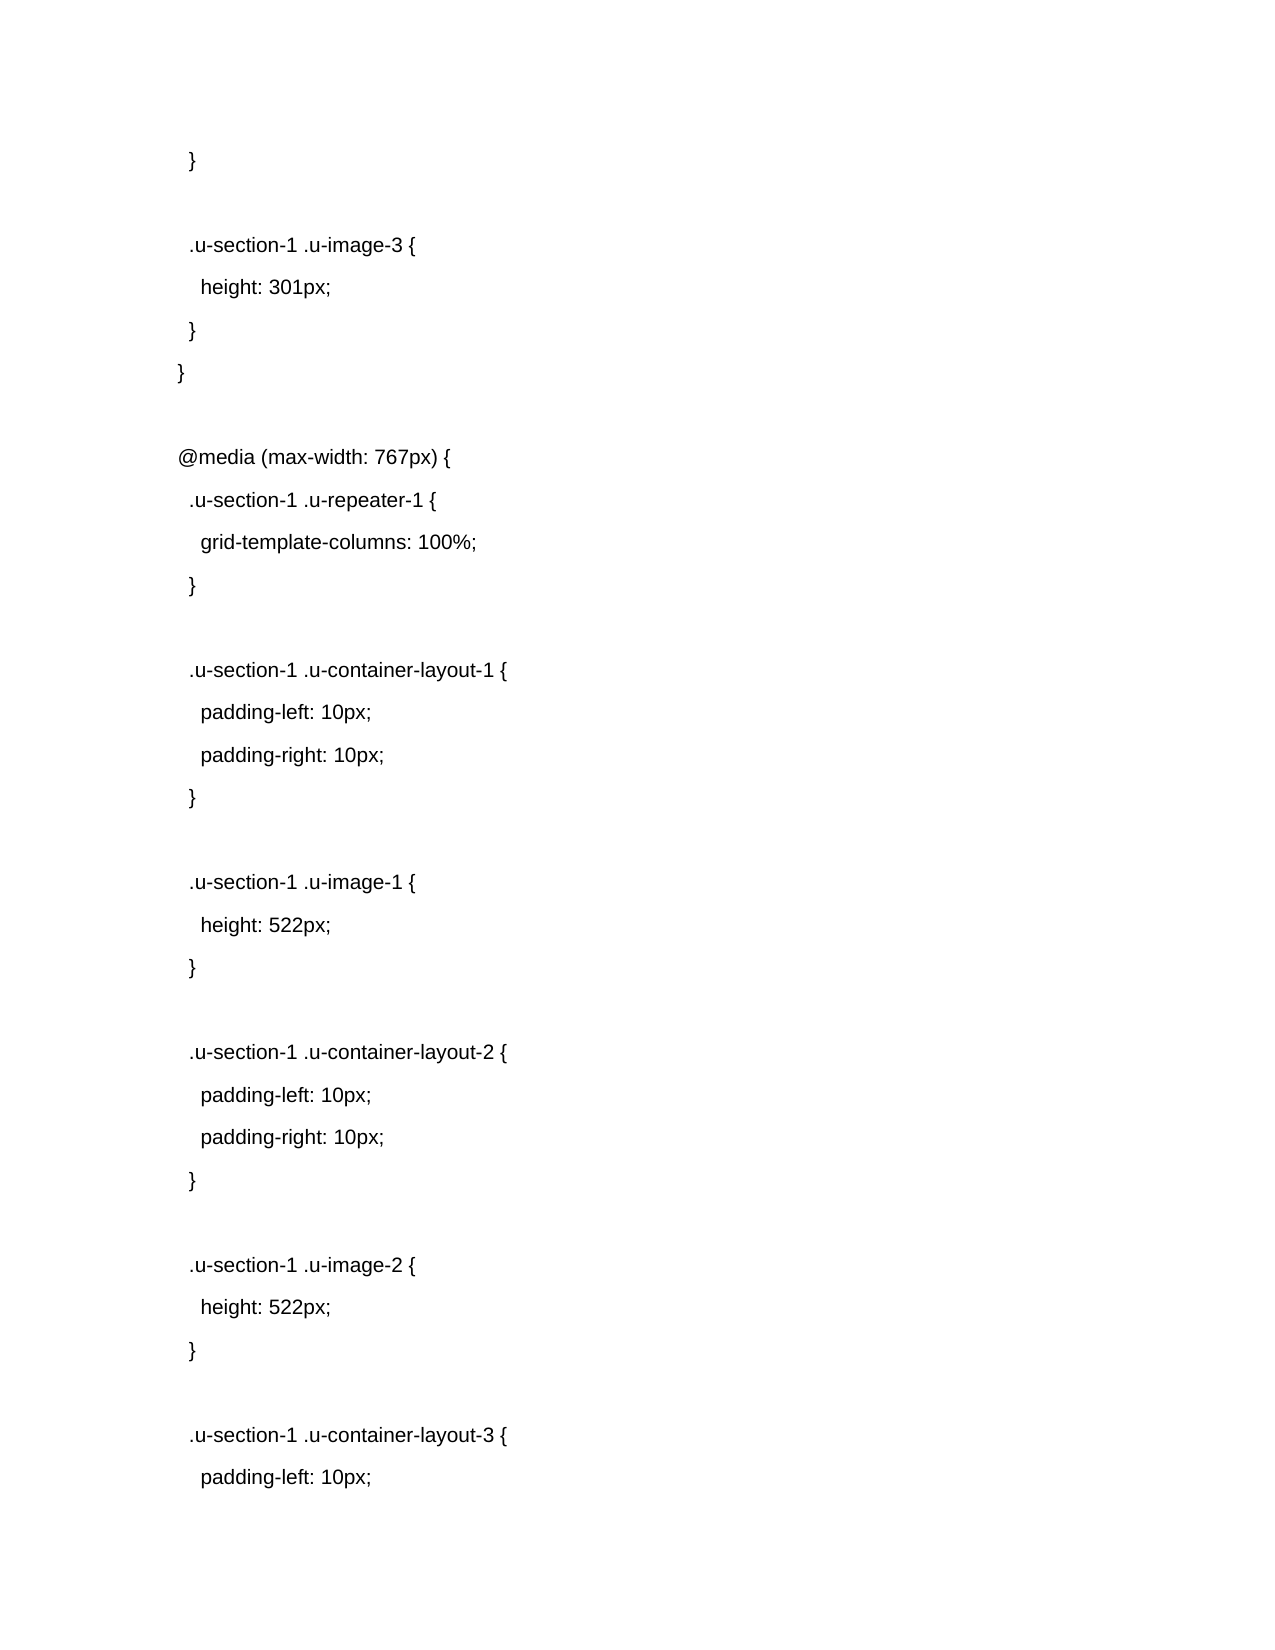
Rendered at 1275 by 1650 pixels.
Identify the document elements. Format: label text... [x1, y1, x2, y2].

text } [177, 318, 1098, 342]
text @media (max-width: 767px) { [177, 445, 1098, 469]
text height: 301px; [177, 275, 1098, 299]
text .u-section-1 .u-container-layout-2 { [177, 1040, 1098, 1064]
text .u-section-1 .u-image-3 { [177, 233, 1098, 257]
text padding-left: 10px; [177, 1083, 1098, 1107]
text padding-left: 10px; [177, 700, 1098, 724]
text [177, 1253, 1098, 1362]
text } [177, 148, 1098, 172]
text } [177, 573, 1098, 597]
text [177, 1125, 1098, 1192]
text grid-template-columns: 100%; [177, 530, 1098, 554]
text .u-section-1 .u-repeater-1 { [177, 488, 1098, 512]
text } [177, 360, 1098, 384]
text height: 522px; [177, 913, 1098, 937]
text } [177, 785, 1098, 809]
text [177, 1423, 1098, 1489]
text padding-right: 10px; [177, 743, 1098, 767]
text } [177, 955, 1098, 979]
text .u-section-1 .u-container-layout-1 { [177, 658, 1098, 682]
text .u-section-1 .u-image-1 { [177, 870, 1098, 894]
